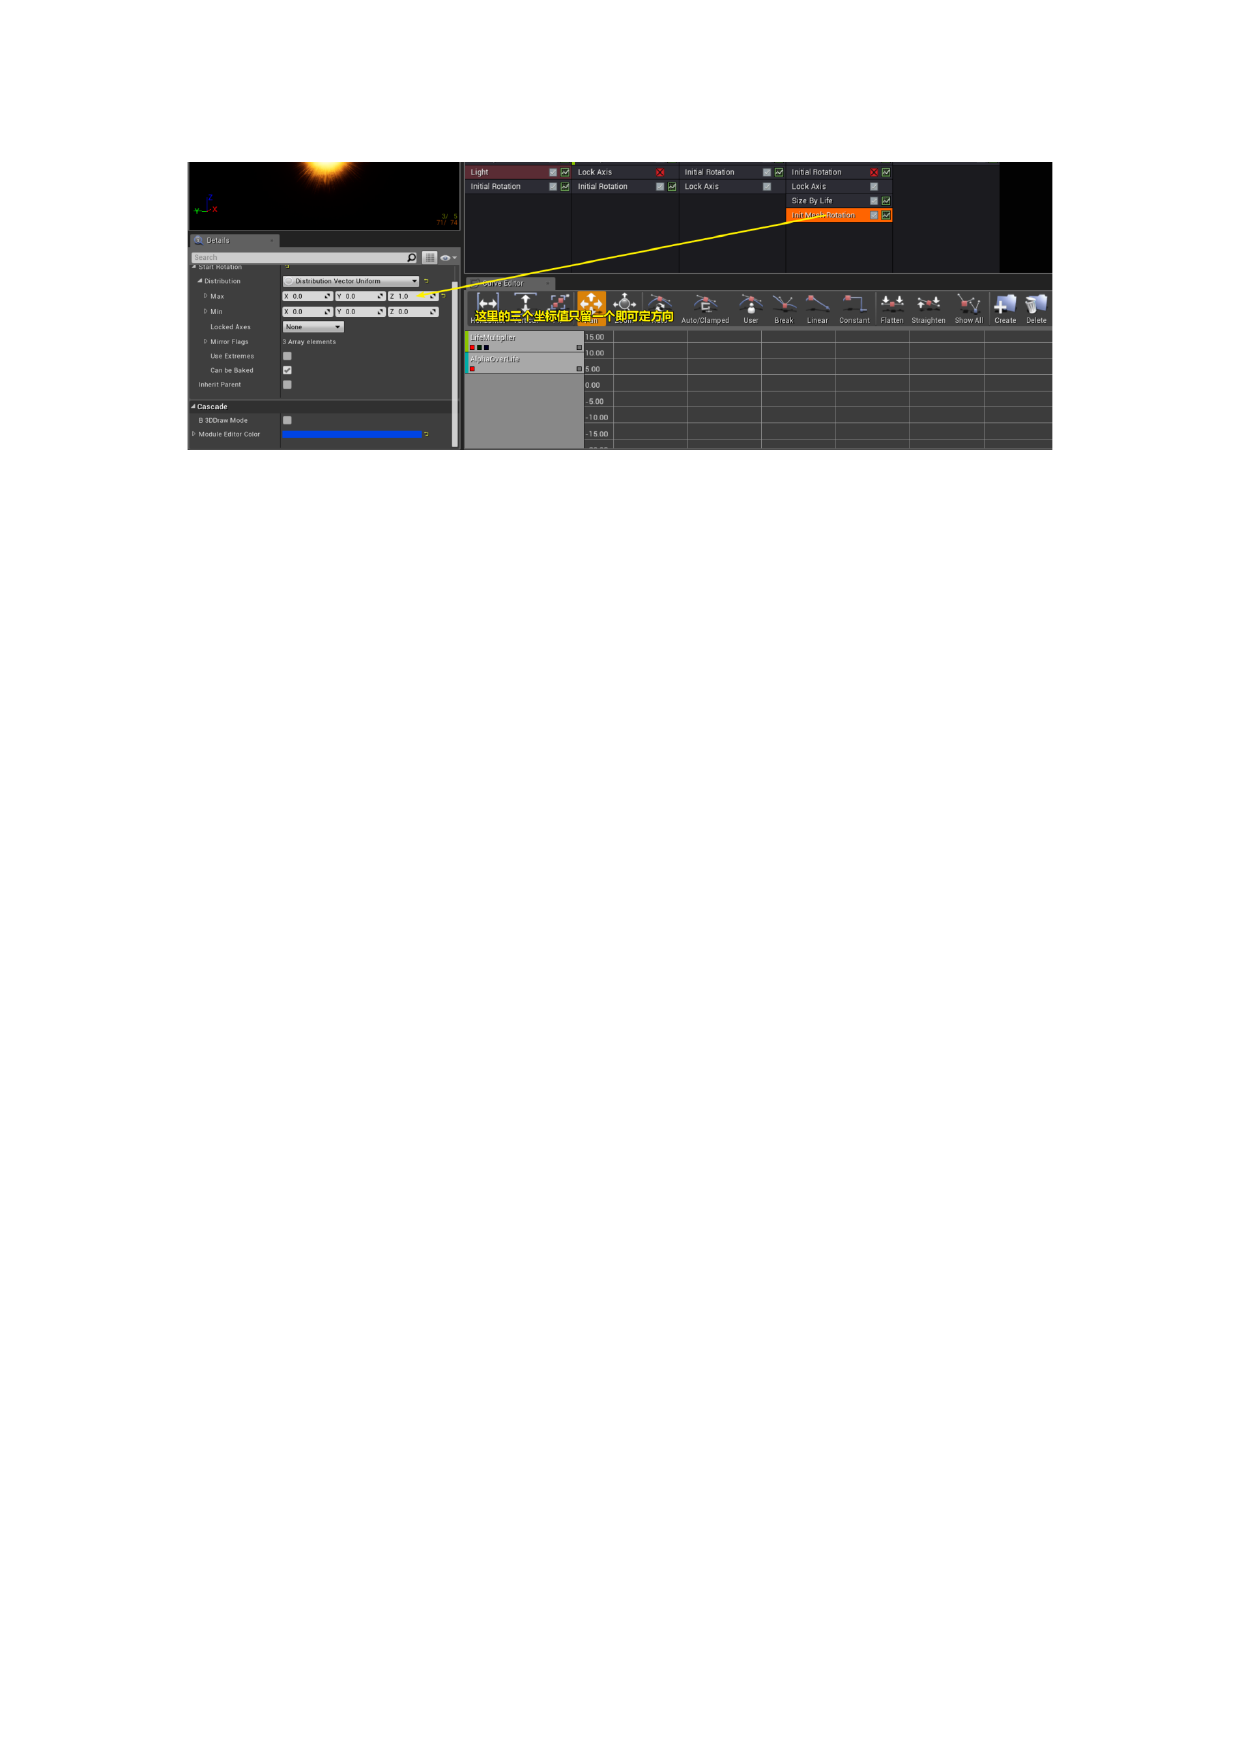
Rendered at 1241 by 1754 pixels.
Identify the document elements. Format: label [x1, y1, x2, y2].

picture [187, 162, 1053, 450]
